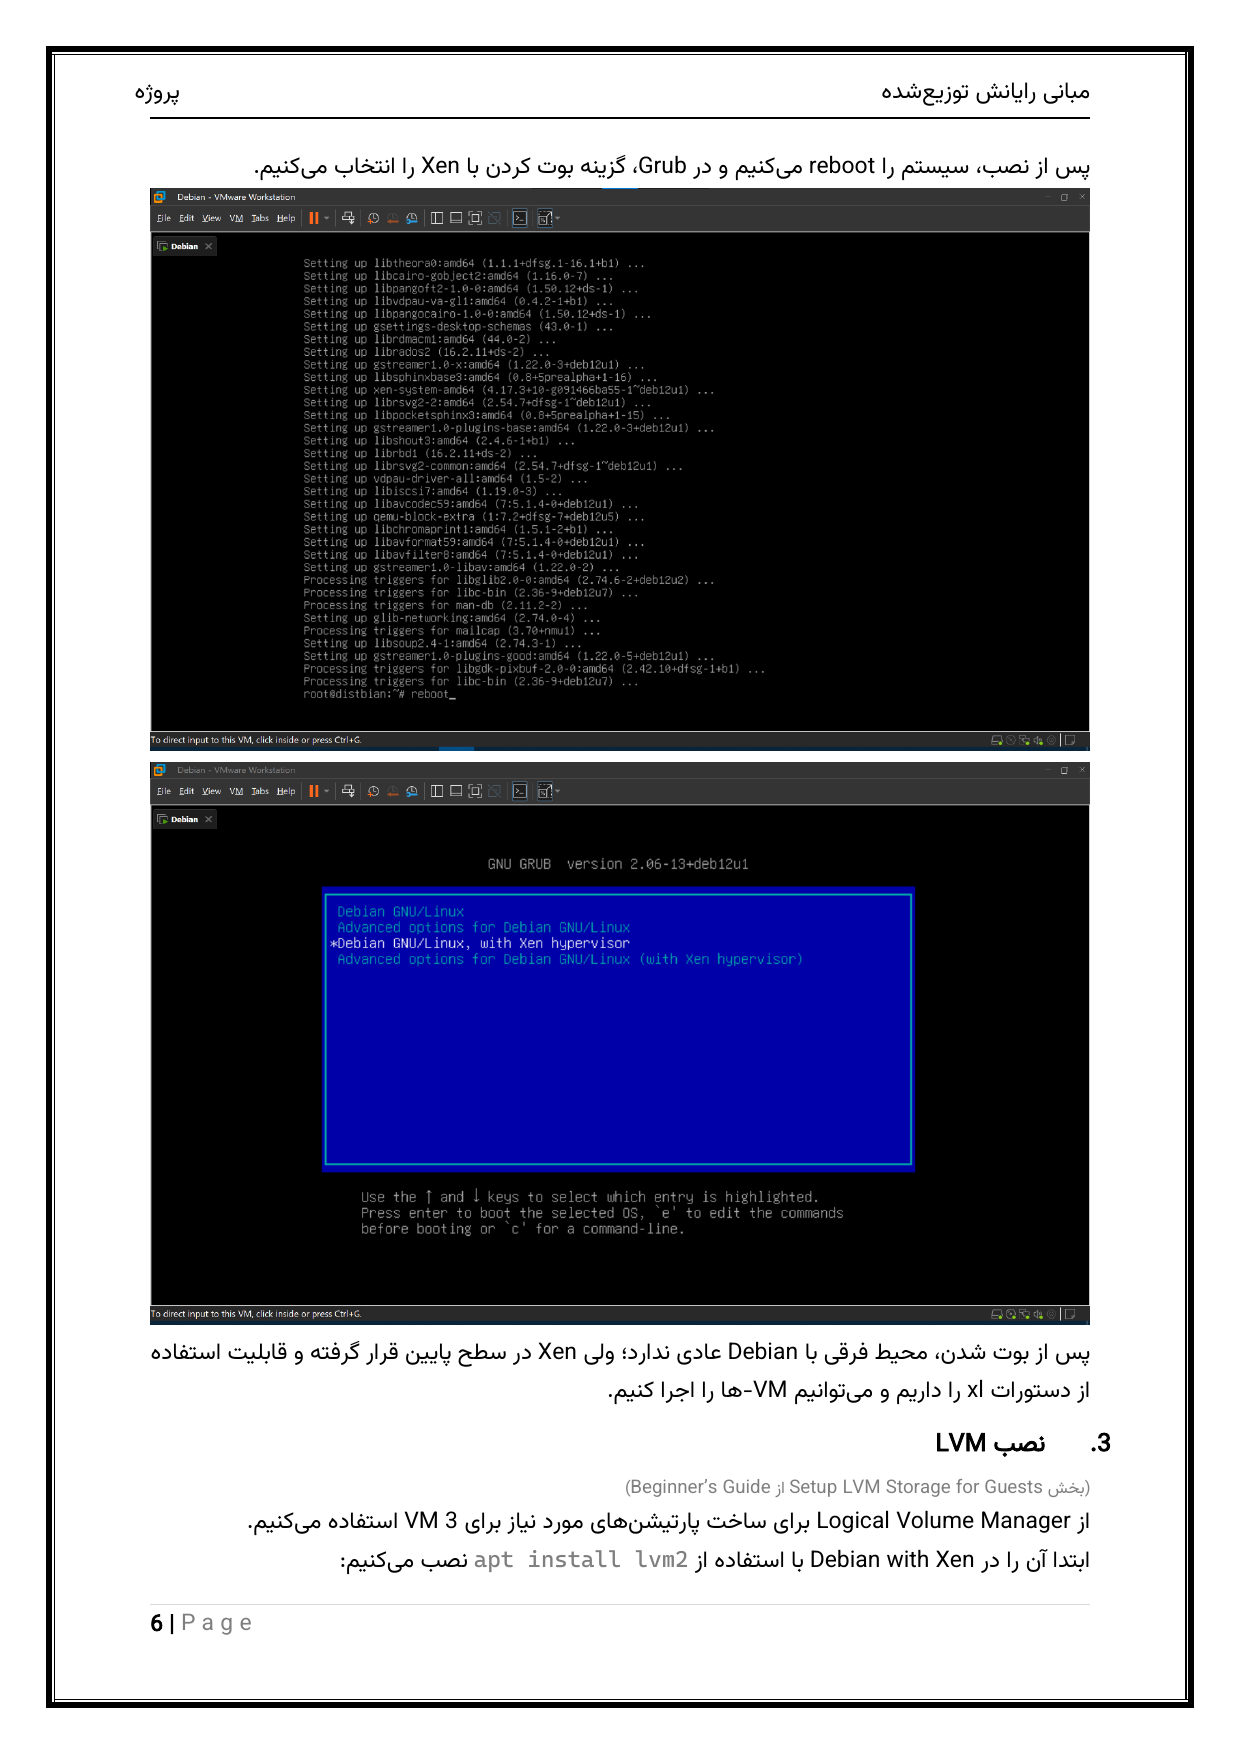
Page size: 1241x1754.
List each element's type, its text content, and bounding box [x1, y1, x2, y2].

subtitle نصب LVM [150, 1425, 1090, 1464]
text ابتدا آن را در Debian with Xen با استفاده از apt install lvm2 نصب می‌کنیم: [150, 1544, 1090, 1580]
picture [150, 188, 1090, 751]
text (بخش Setup LVM Storage for Guests از Beginner’s Guide) [150, 1474, 1090, 1503]
text پس از نصب، سیستم را reboot می‌کنیم و در Grub، گزینه بوت کردن با Xen را انتخاب می‌کنیم. [150, 150, 1090, 186]
text پس از بوت شدن، محیط فرقی با Debian عادی ندارد؛ ولی Xen در سطح پایین قرار گرفته و قابلیت استفاده از دستورات xl را داریم و می‌توانیم VM-ها را اجرا کنیم. [150, 1336, 1090, 1410]
text از Logical Volume Manager برای ساخت پارتیشن‌های مورد نیاز برای 3 VM استفاده می‌کنیم. [150, 1505, 1090, 1541]
picture [150, 762, 1090, 1325]
